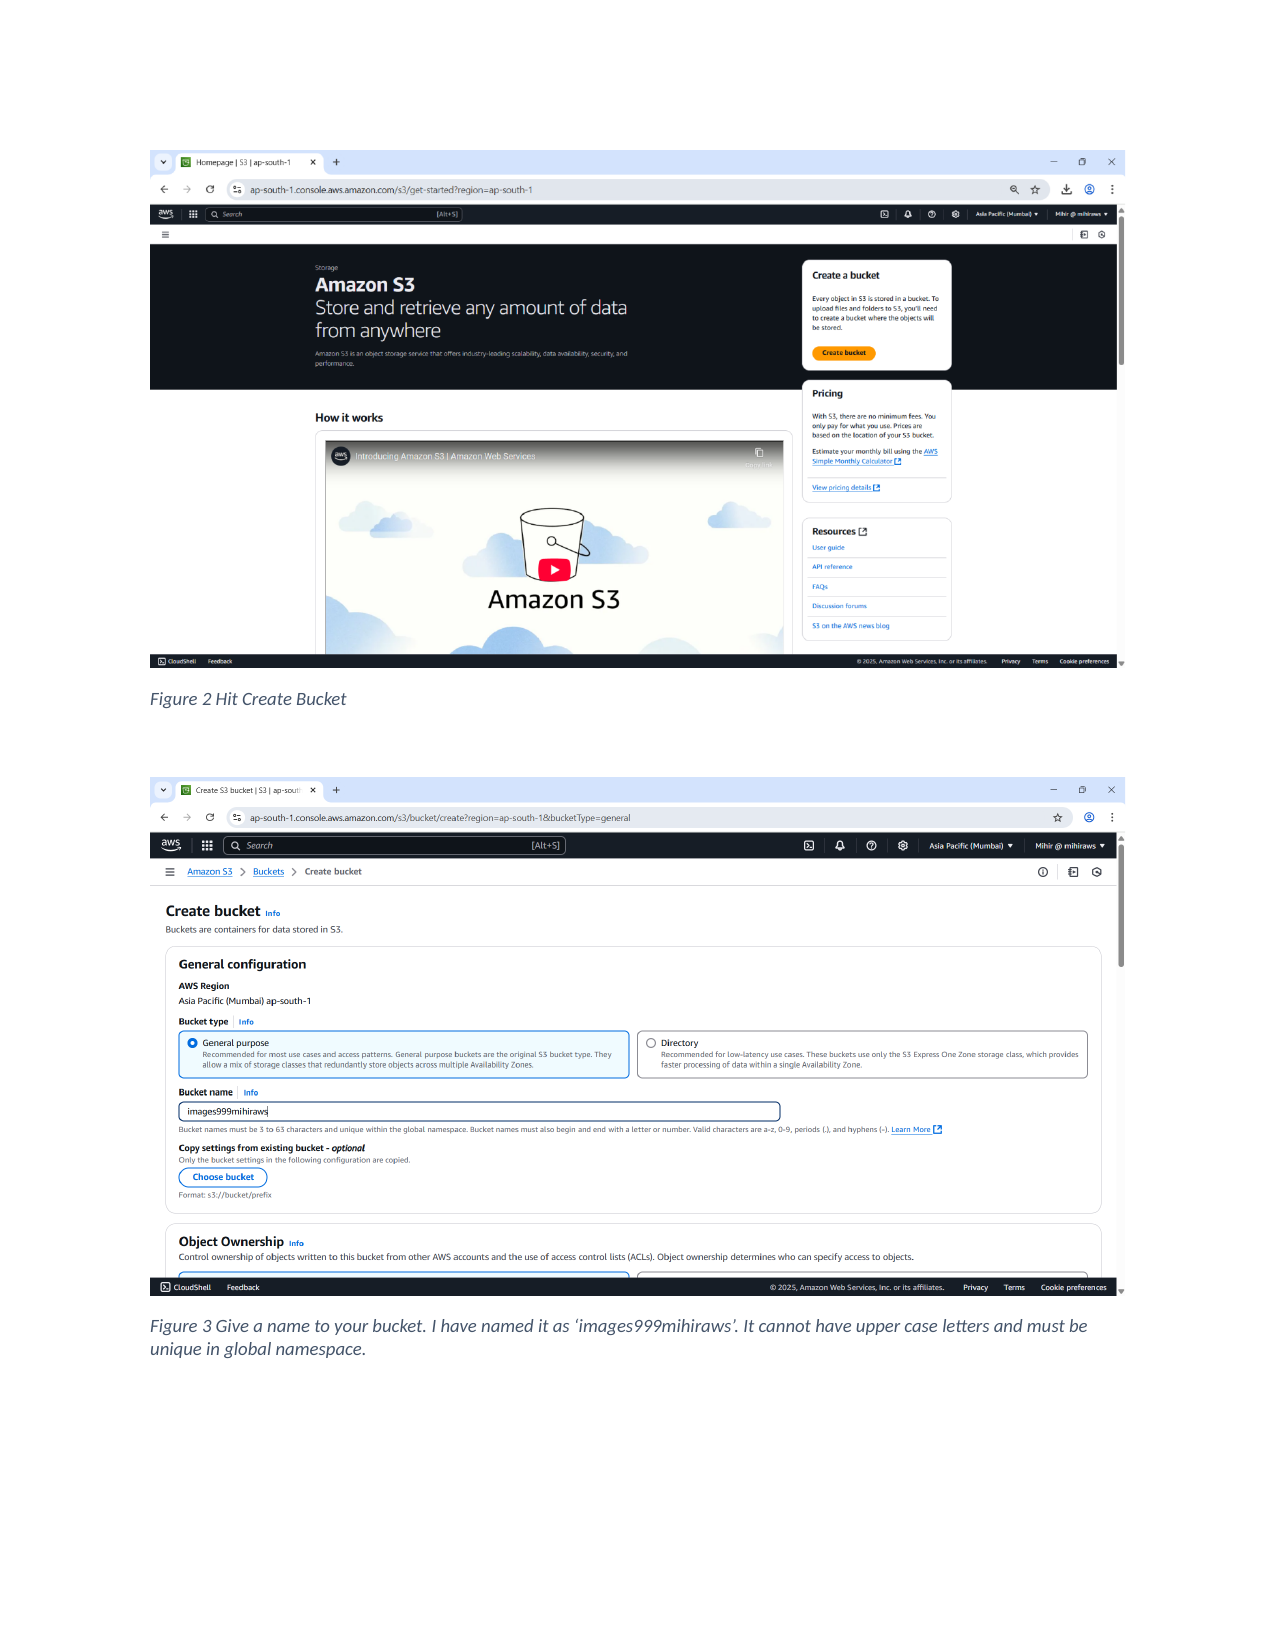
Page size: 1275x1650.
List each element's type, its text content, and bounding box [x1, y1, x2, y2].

text Figure 3 Give a name to your bucket. I have named it as ‘images999mihiraws’. It cannot have upper case letters and must be unique in global namespace. [150, 1314, 1125, 1360]
text Figure 2 Hit Create Bucket [150, 687, 1125, 710]
picture [150, 777, 1125, 1296]
picture [150, 150, 1125, 668]
